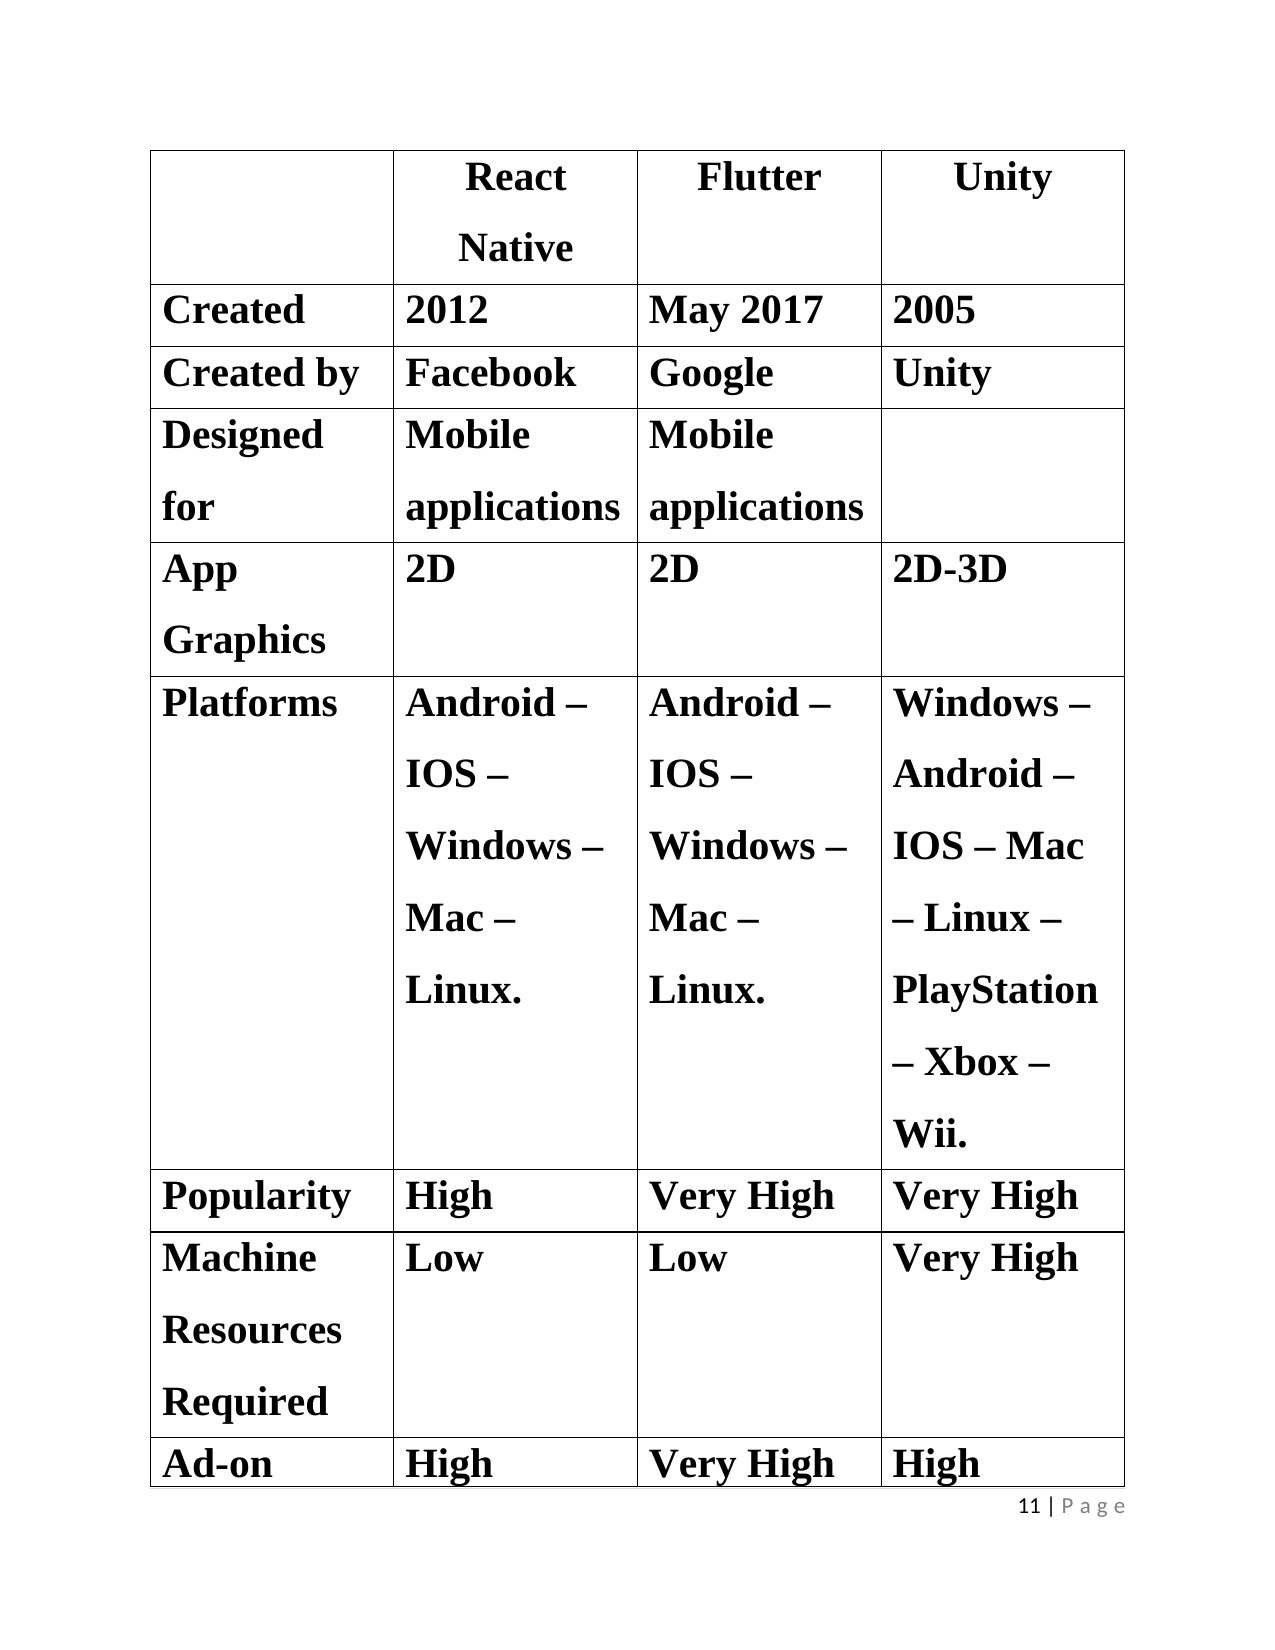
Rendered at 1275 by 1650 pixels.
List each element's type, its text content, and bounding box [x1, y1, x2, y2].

table_cell Ad-on Quality [151, 1438, 393, 1486]
table_cell Mobile applications [638, 409, 881, 542]
table_cell High [882, 1438, 1124, 1486]
table_cell 2D-3D [882, 543, 1124, 676]
table_cell Very High [638, 1170, 881, 1231]
table_cell Very High [882, 1233, 1124, 1437]
table_cell Windows – Android – IOS – Mac – Linux – PlayStation – Xbox – Wii. [882, 677, 1124, 1169]
table_cell Created by [151, 347, 393, 408]
table_cell Mobile applications [394, 409, 637, 542]
table_cell Very High [882, 1170, 1124, 1231]
table_cell 2005 [882, 285, 1124, 346]
table_cell Low [394, 1233, 637, 1437]
table_cell 2D [394, 543, 637, 676]
table_cell Popularity [151, 1170, 393, 1231]
table_cell High [394, 1170, 637, 1231]
table_cell Unity [882, 347, 1124, 408]
table_cell Android – IOS – Windows – Mac – Linux. [638, 677, 881, 1169]
table_cell Android – IOS – Windows – Mac – Linux. [394, 677, 637, 1169]
table_header Unity [882, 151, 1124, 284]
table_cell 2012 [394, 285, 637, 346]
table_cell App Graphics [151, 543, 393, 676]
table_cell Very High [638, 1438, 881, 1486]
table_cell Machine Resources Required [151, 1233, 393, 1437]
table_cell May 2017 [638, 285, 881, 346]
table_cell [882, 409, 1124, 542]
table_header React Native [394, 151, 637, 284]
table_cell Low [638, 1233, 881, 1437]
table_cell Google [638, 347, 881, 408]
table_cell High [394, 1438, 637, 1486]
table_cell Created [151, 285, 393, 346]
table_cell Designed for [151, 409, 393, 542]
table_cell Platforms [151, 677, 393, 1169]
table_header Flutter [638, 151, 881, 284]
table_header [151, 151, 393, 284]
table_cell 2D [638, 543, 881, 676]
table_cell Facebook [394, 347, 637, 408]
